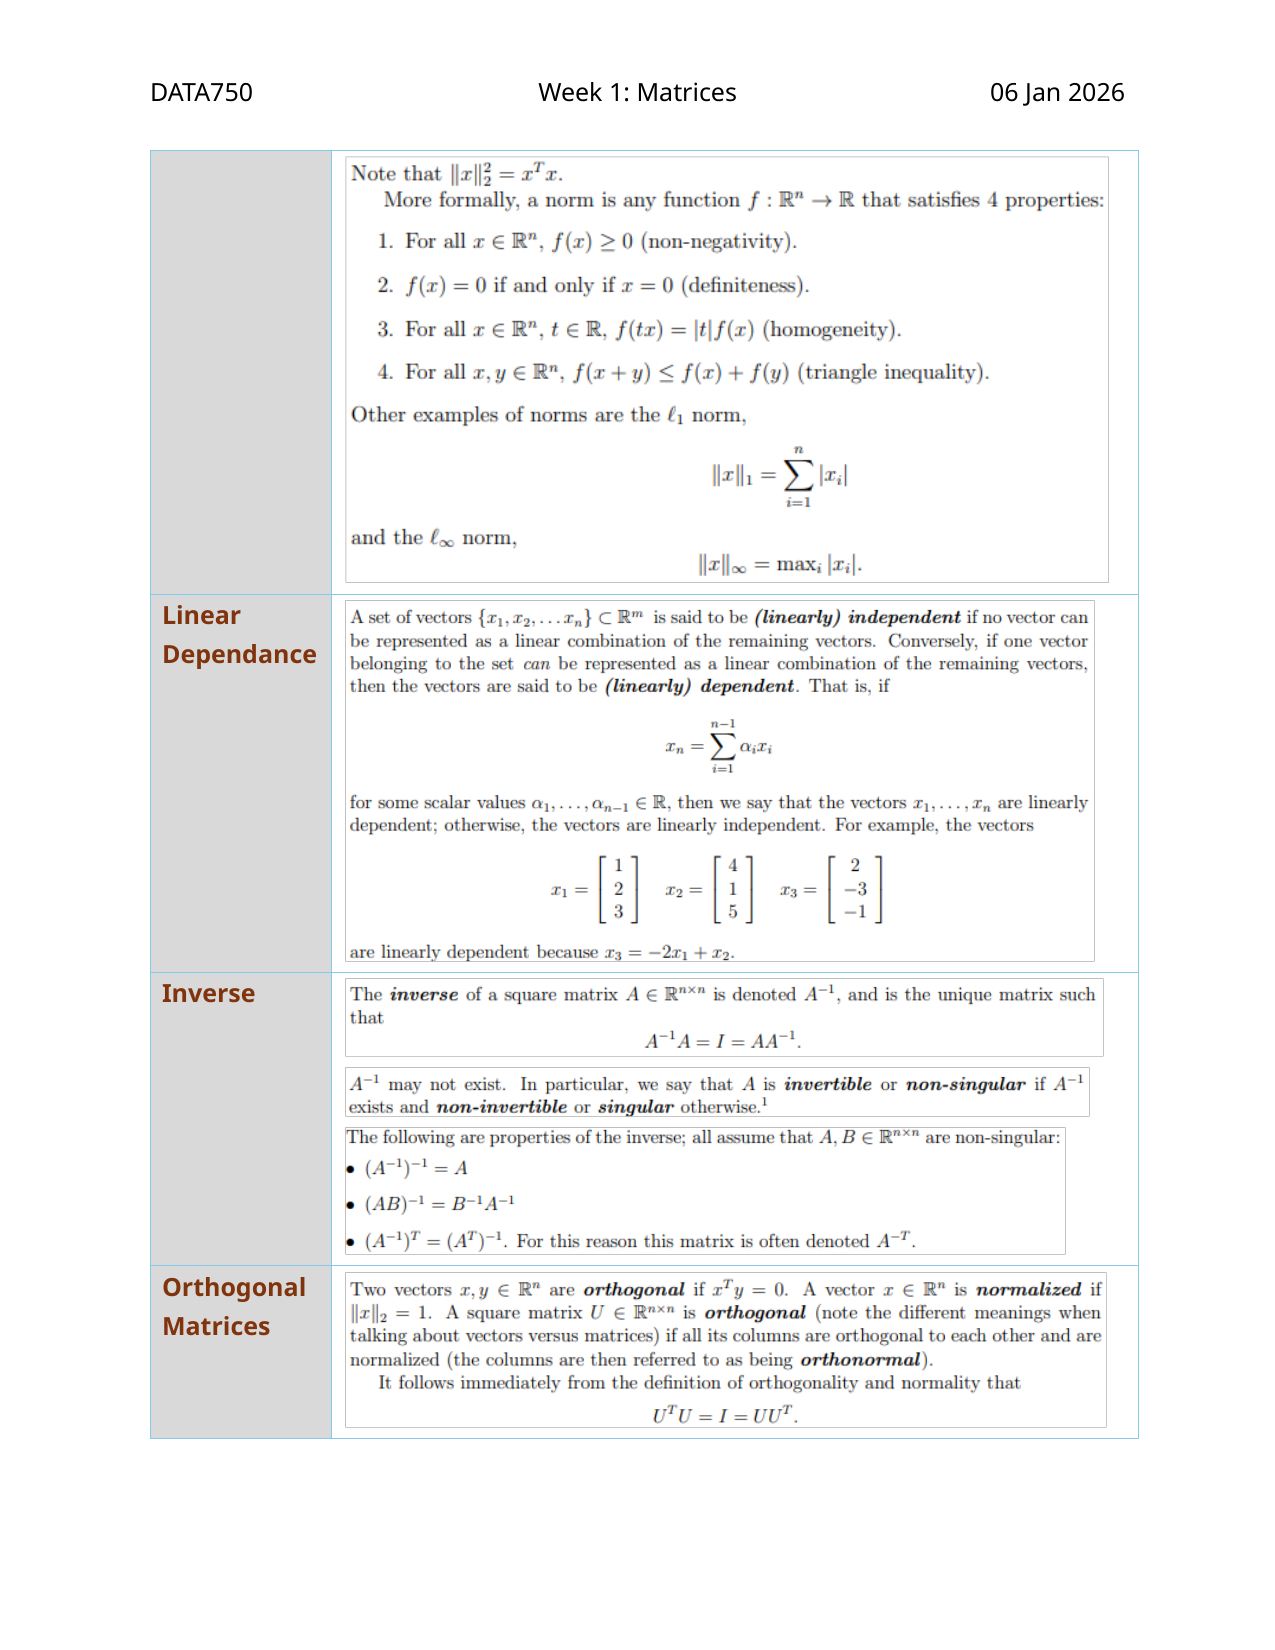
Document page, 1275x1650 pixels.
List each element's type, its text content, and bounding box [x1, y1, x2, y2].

picture [342, 1269, 1110, 1431]
picture [342, 1064, 1093, 1120]
table_cell [332, 151, 1138, 594]
table_cell Linear Dependance [151, 595, 331, 972]
picture [342, 975, 1107, 1060]
picture [342, 154, 1113, 587]
table_cell [332, 973, 1138, 1265]
table_cell Norms [151, 151, 331, 594]
picture [342, 1125, 1069, 1258]
table_cell [332, 595, 1138, 972]
table_cell Inverse [151, 973, 331, 1265]
table_cell Orthogonal Matrices [151, 1266, 331, 1438]
table_cell [332, 1266, 1138, 1438]
picture [342, 598, 1098, 965]
